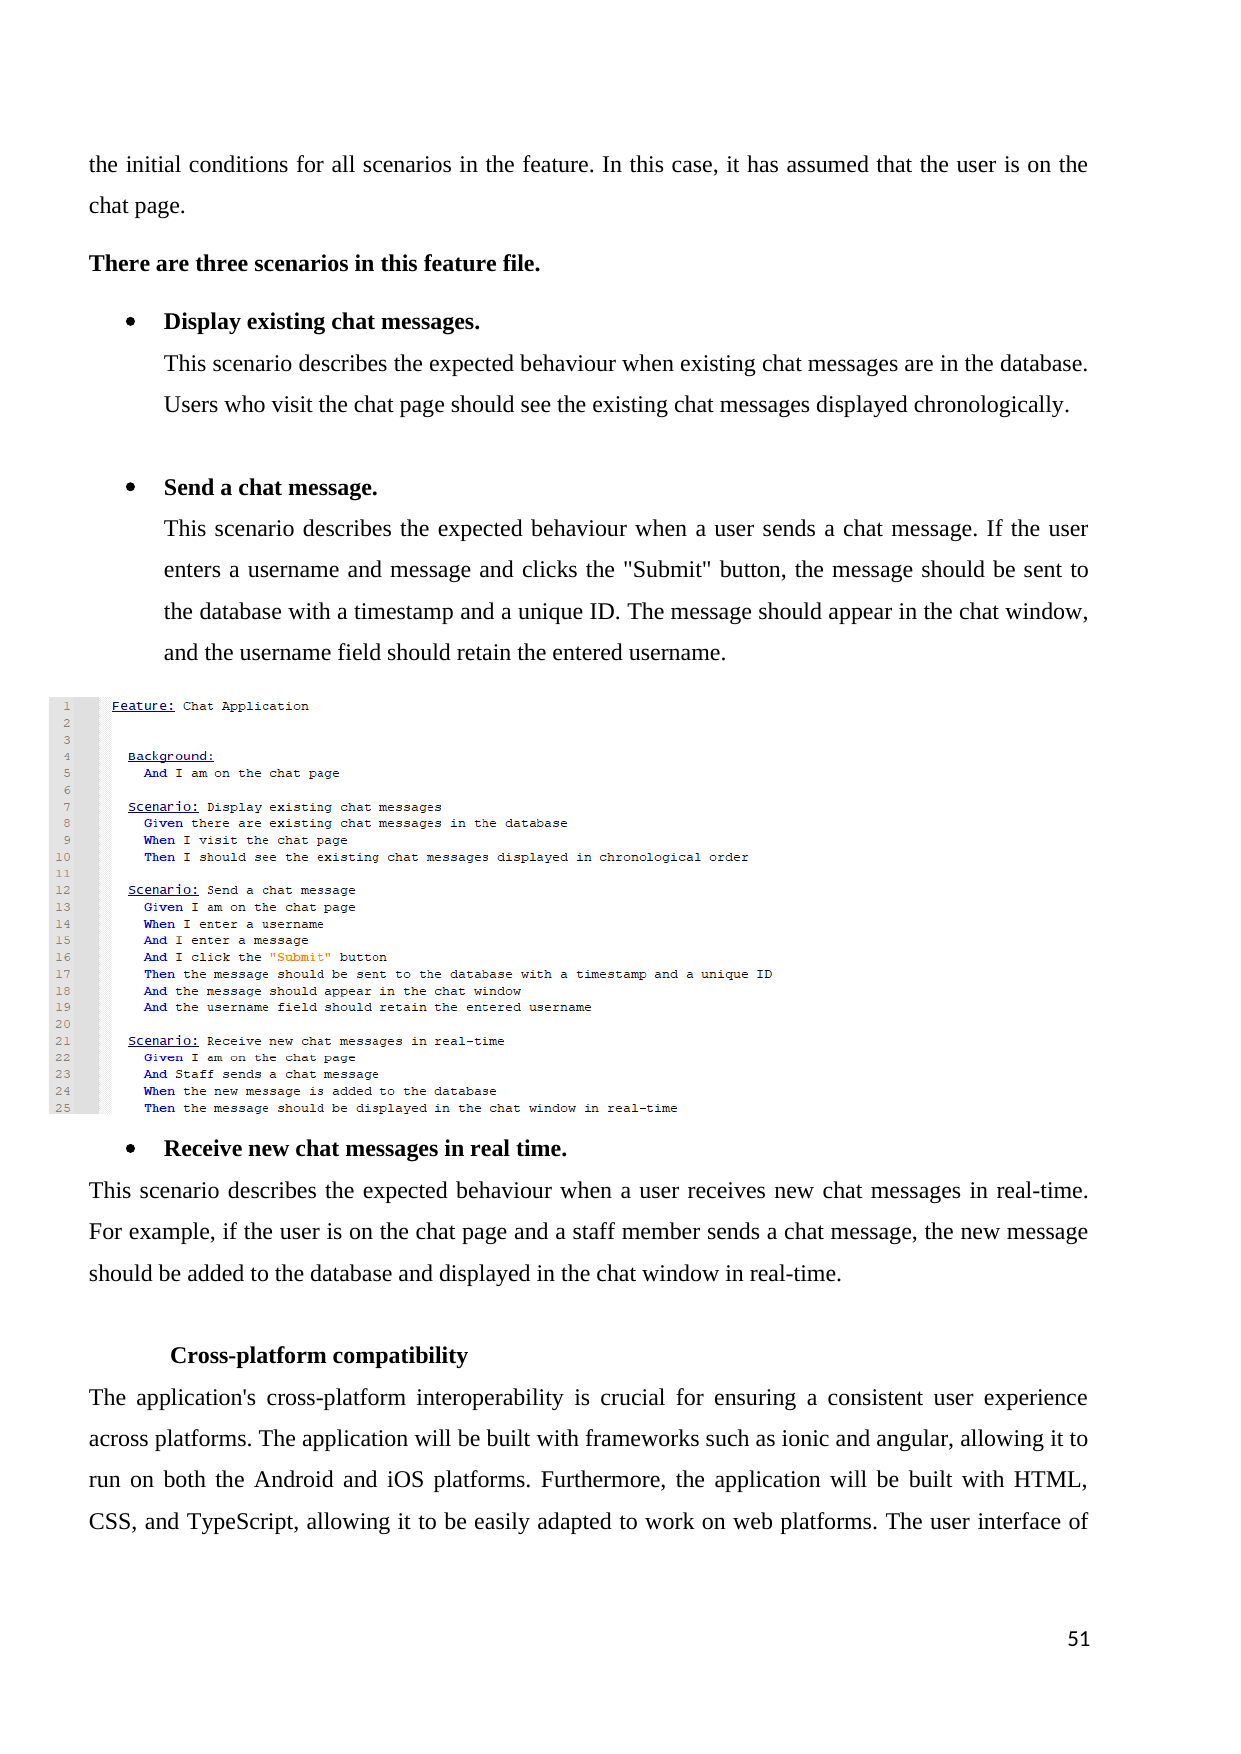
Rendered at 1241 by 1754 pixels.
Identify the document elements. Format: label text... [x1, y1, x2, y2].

picture [48, 697, 861, 1112]
list Receive new chat messages in real time. [126, 1134, 1090, 1162]
list Send a chat message. [126, 473, 1090, 500]
list This scenario describes the expected behaviour when existing chat messages are in the database. Users who visit the chat page should see the existing chat messages displayed chronologically. [164, 349, 1090, 418]
text This scenario describes the expected behaviour when a user receives new chat messages in real-time. For example, if the user is on the chat page and a staff member sends a chat message, the new message should be added to the database and displayed in the chat window in real-time. [89, 1176, 1090, 1286]
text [89, 150, 1090, 219]
list Display existing chat messages. [126, 307, 1090, 335]
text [89, 1383, 1090, 1534]
text There are three scenarios in this feature file. [89, 249, 1090, 277]
list This scenario describes the expected behaviour when a user sends a chat message. If the user enters a username and message and clicks the "Submit" button, the message should be sent to the database with a timestamp and a unique ID. The message should appear in the chat window, and the username field should retain the entered username. [164, 514, 1090, 666]
list Cross-platform compatibility [164, 1341, 1090, 1369]
